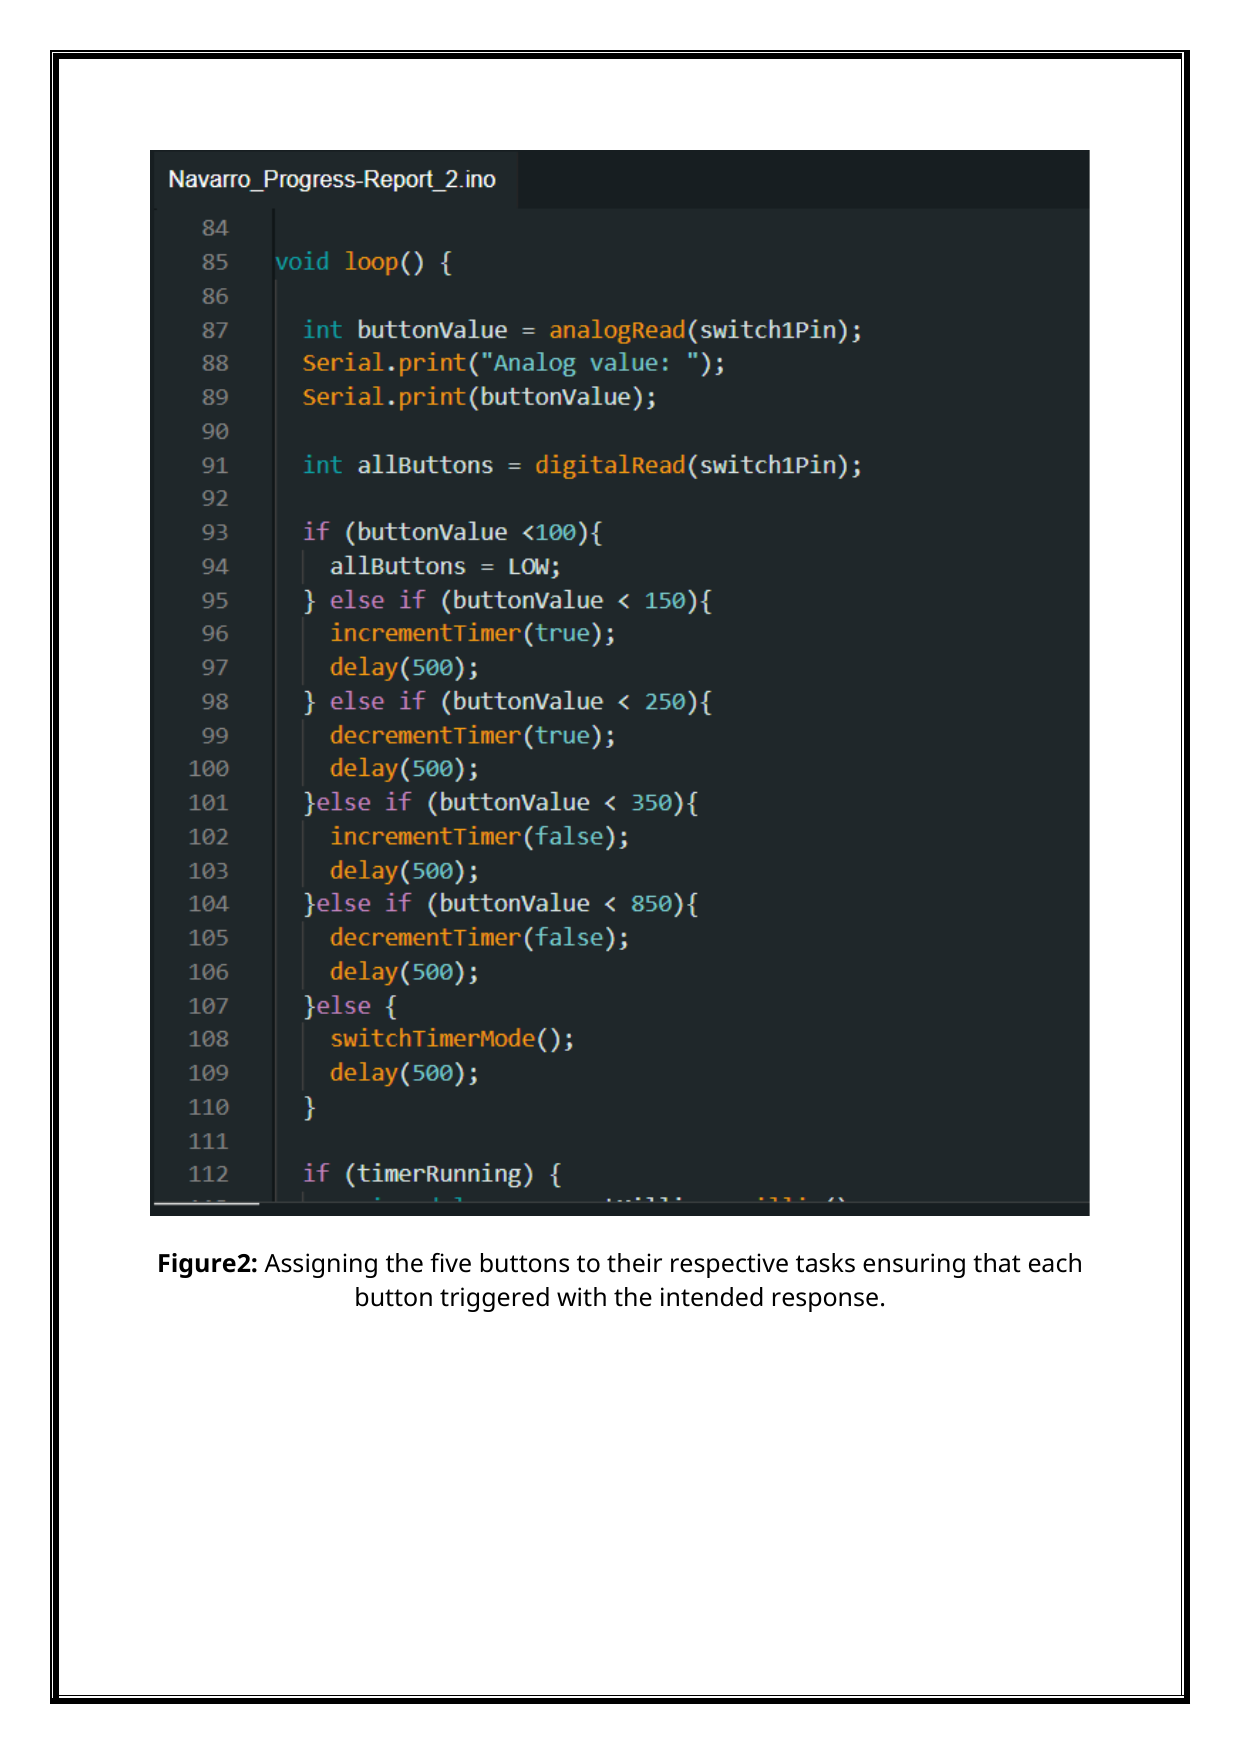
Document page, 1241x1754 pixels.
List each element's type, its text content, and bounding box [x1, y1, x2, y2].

picture [150, 150, 1090, 1216]
text Figure2: Assigning the five buttons to their respective tasks ensuring that each button triggered with the intended response. [150, 1245, 1090, 1313]
